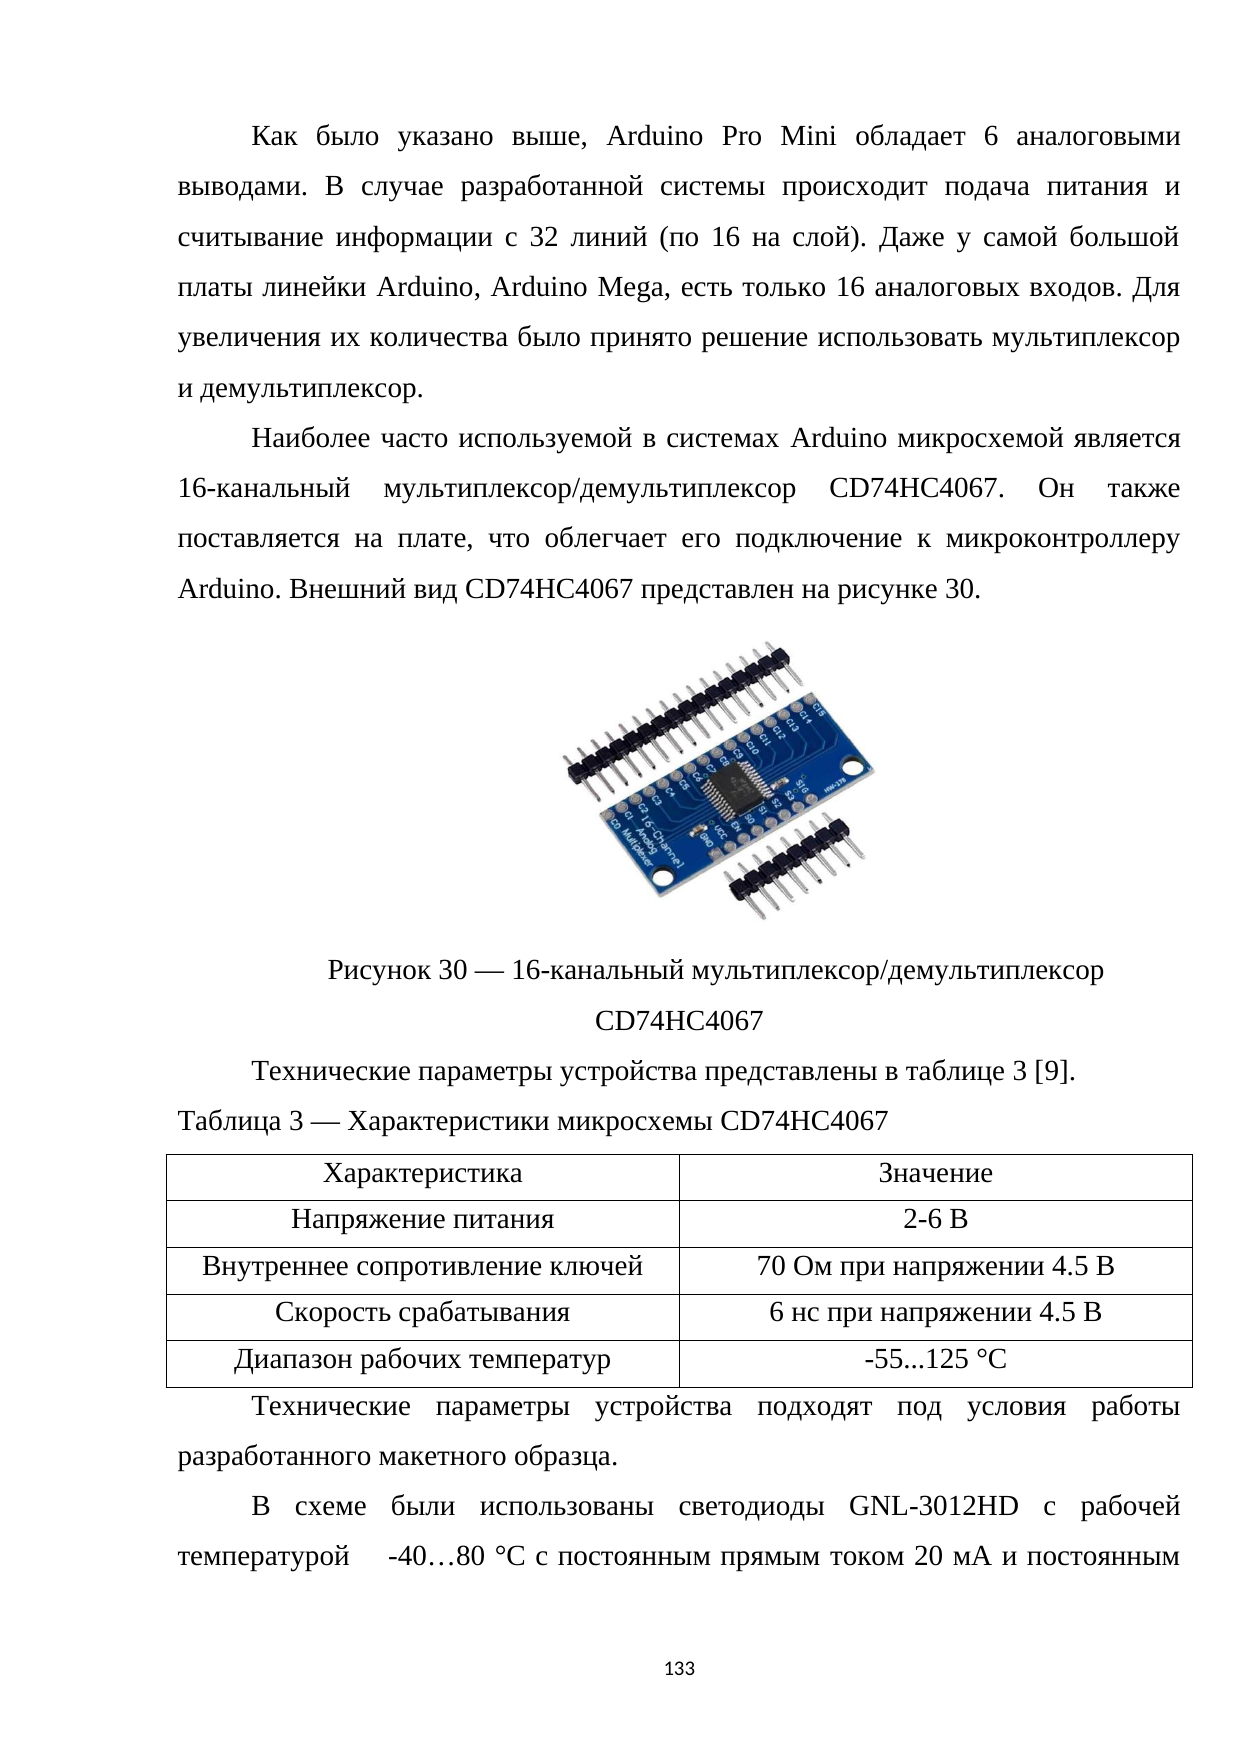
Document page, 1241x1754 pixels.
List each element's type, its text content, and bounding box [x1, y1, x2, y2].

table_cell -55...125 °C [680, 1341, 1192, 1387]
text Как было указано выше, Arduino Pro Mini обладает 6 аналоговыми выводами. В случае разработанной системы происходит подача питания и считывание информации с 32 линий (по 16 на слой). Даже у самой большой платы линейки Arduino, Arduino Mega, есть только 16 аналоговых входов. Для увеличения их количества было принято решение использовать мультиплексор и демультиплексор. [177, 118, 1181, 403]
table_cell 6 нс при напряжении 4.5 В [680, 1295, 1192, 1340]
table_cell Диапазон рабочих температур [167, 1341, 679, 1387]
table_header Характеристика [167, 1155, 679, 1200]
picture [504, 621, 928, 940]
text Наиболее часто используемой в системах Arduino микросхемой является 16-канальный мультиплексор/демультиплексор CD74HC4067. Он также поставляется на плате, что облегчает его подключение к микроконтроллеру Arduino. Внешний вид CD74HC4067 представлен на рисунке 30. [177, 420, 1181, 604]
text Технические параметры устройства представлены в таблице 3 [9]. [177, 1053, 1181, 1087]
table_header Значение [680, 1155, 1192, 1200]
text Рисунок 30 — 16-канальный мультиплексор/демультиплексор CD74HC4067 [177, 952, 1181, 1036]
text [177, 1488, 1181, 1572]
table_cell Внутреннее сопротивление ключей [167, 1248, 679, 1293]
table_cell Скорость срабатывания [167, 1295, 679, 1340]
table_cell Напряжение питания [167, 1201, 679, 1247]
table_cell 70 Ом при напряжении 4.5 В [680, 1248, 1192, 1293]
text Таблица 3 — Характеристики микросхемы CD74HC4067 [177, 1103, 1181, 1137]
table_cell 2-6 В [680, 1201, 1192, 1247]
text Технические параметры устройства подходят под условия работы разработанного макетного образца. [177, 1388, 1181, 1471]
